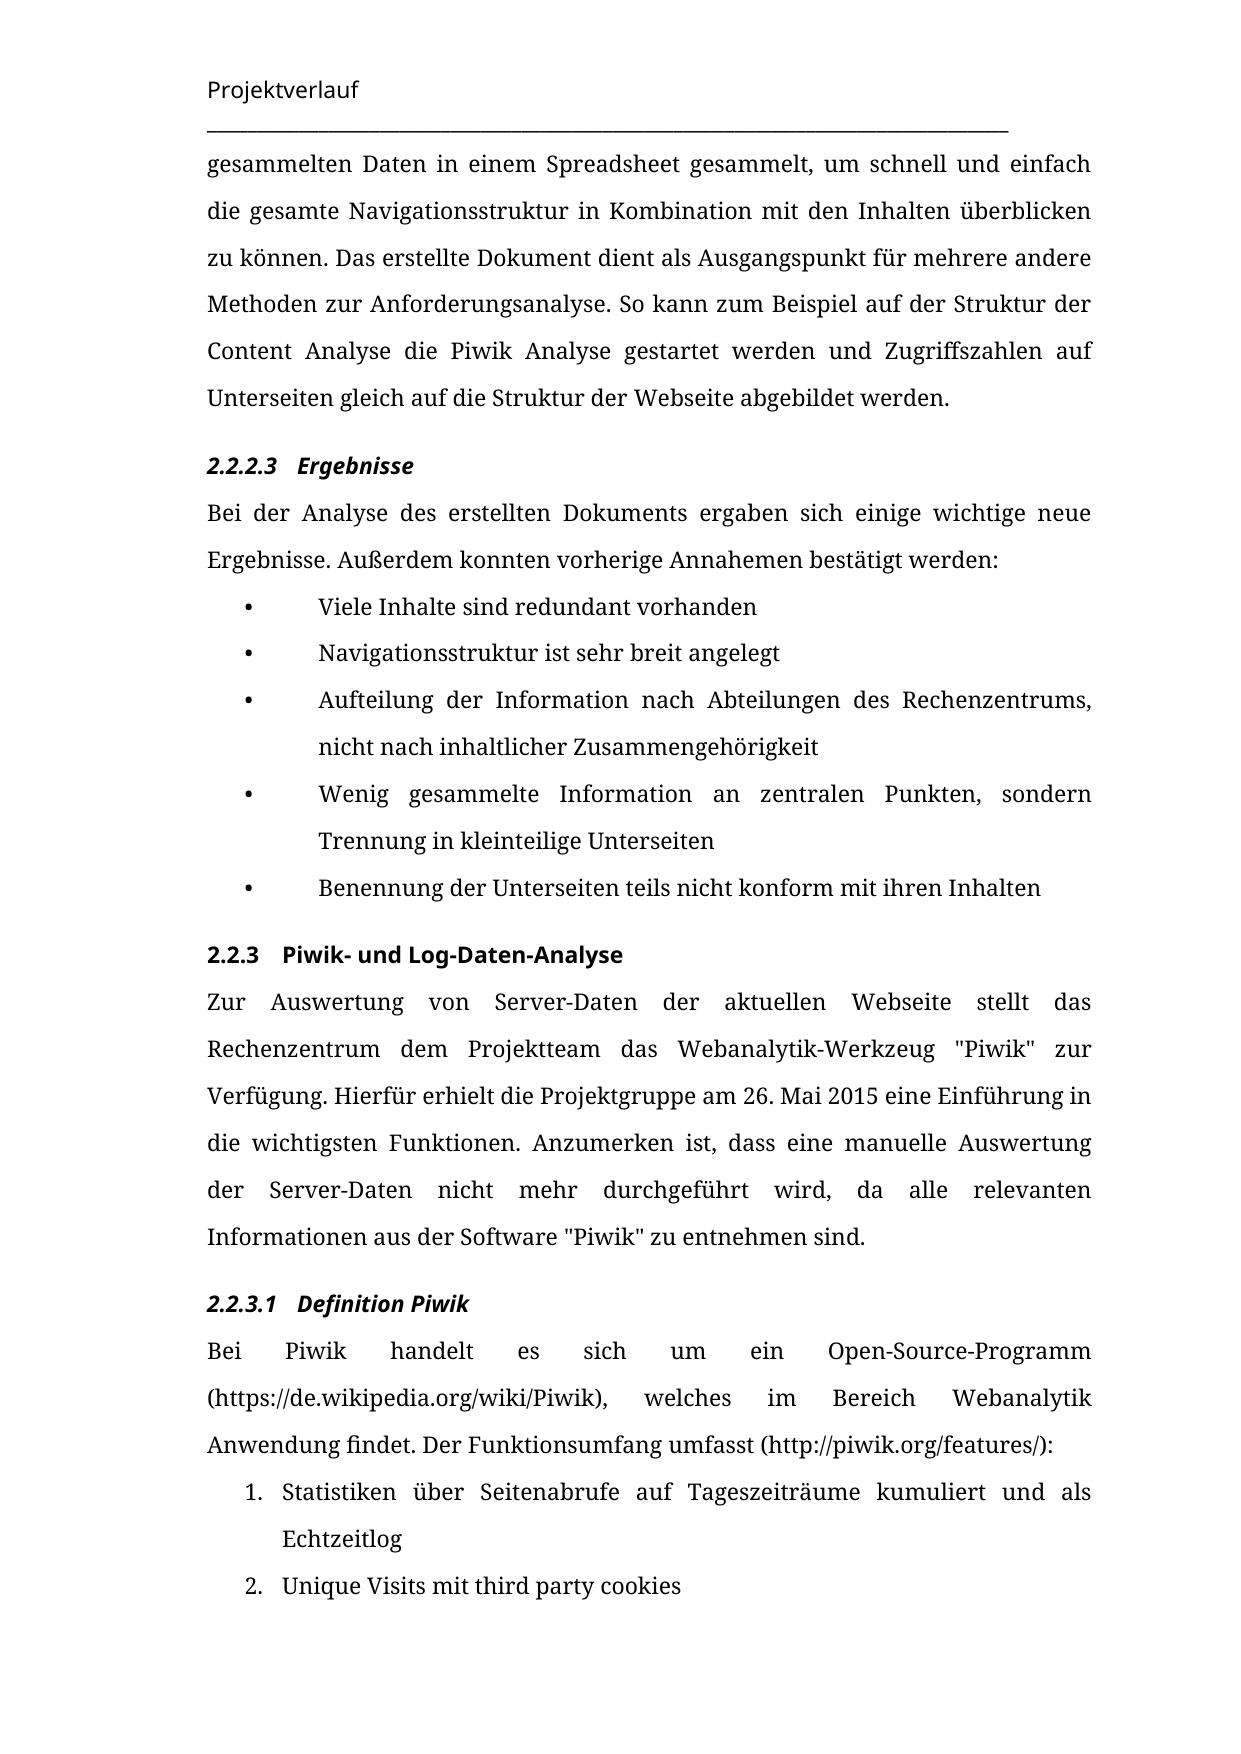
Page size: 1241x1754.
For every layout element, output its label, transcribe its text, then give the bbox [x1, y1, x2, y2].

list Wenig gesammelte Information an zentralen Punkten, sondern Trennung in kleinteilige Unterseiten [244, 778, 1092, 856]
list Statistiken über Seitenabrufe auf Tageszeiträume kumuliert und als Echtzeitlog [244, 1476, 1092, 1554]
list Aufteilung der Information nach Abteilungen des Rechenzentrums, nicht nach inhaltlicher Zusammengehörigkeit [244, 684, 1092, 762]
list Viele Inhalte sind redundant vorhanden [244, 590, 1092, 622]
subtitle Ergebnisse [207, 450, 1092, 481]
text Zur Auswertung von Server-Daten der aktuellen Webseite stellt das Rechenzentrum dem Projektteam das Webanalytik-Werkzeug "Piwik" zur Verfügung. Hierfür erhielt die Projektgruppe am 26. Mai 2015 eine Einführung in die wichtigsten Funktionen. Anzumerken ist, dass eine manuelle Auswertung der Server-Daten nicht mehr durchgeführt wird, da alle relevanten Informationen aus der Software "Piwik" zu entnehmen sind. [207, 986, 1092, 1252]
list Benennung der Unterseiten teils nicht konform mit ihren Inhalten [244, 872, 1092, 903]
list Navigationsstruktur ist sehr breit angelegt [244, 637, 1092, 668]
subtitle Piwik- und Log-Daten-Analyse [207, 939, 1092, 971]
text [207, 148, 1092, 413]
subtitle Definition Piwik [207, 1288, 1092, 1319]
text Bei der Analyse des erstellten Dokuments ergaben sich einige wichtige neue Ergebnisse. Außerdem konnten vorherige Annahemen bestätigt werden: [207, 497, 1092, 575]
list Unique Visits mit third party cookies [244, 1569, 1092, 1601]
text Bei Piwik handelt es sich um ein Open-Source-Programm (https://de.wikipedia.org/wiki/Piwik), welches im Bereich Webanalytik Anwendung findet. Der Funktionsumfang umfasst (http://piwik.org/features/): [207, 1335, 1092, 1460]
